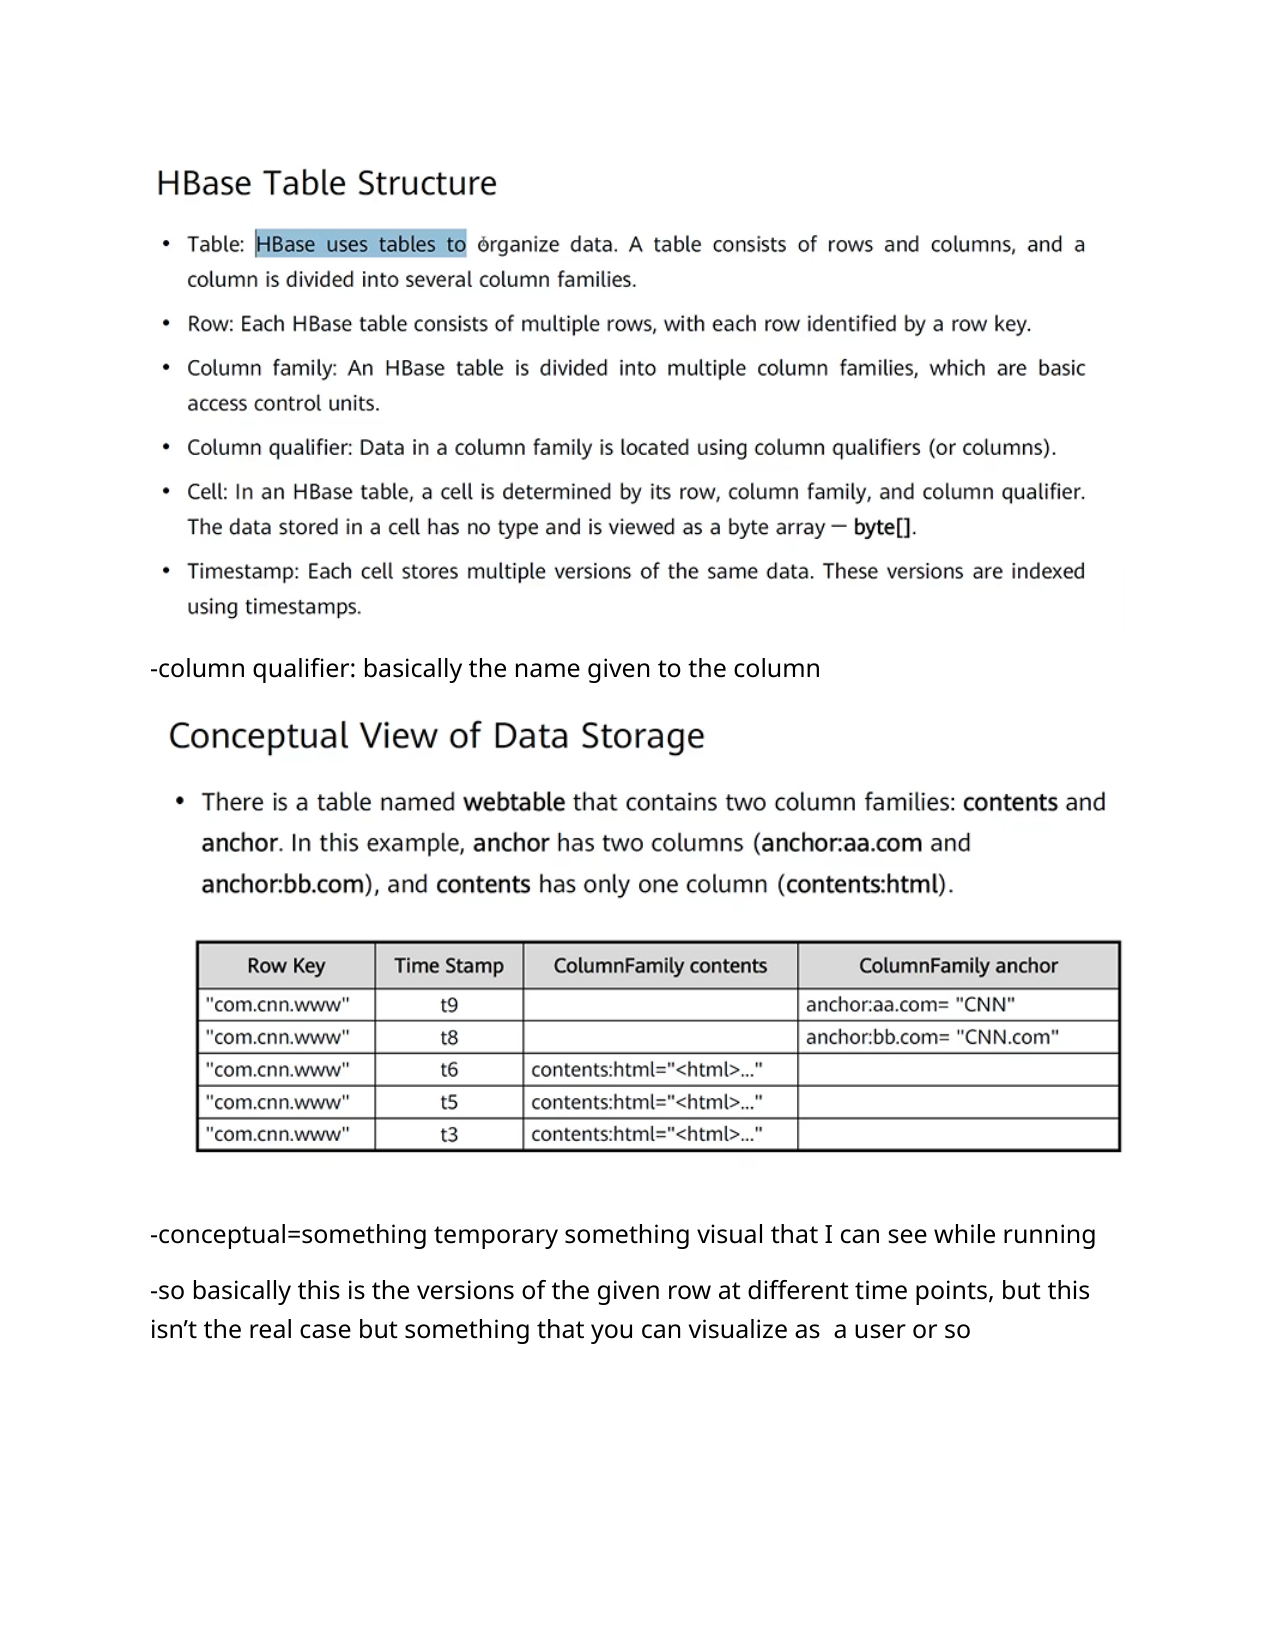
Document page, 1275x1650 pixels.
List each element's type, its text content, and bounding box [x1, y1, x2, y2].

text -so basically this is the versions of the given row at different time points, but this isn’t the real case but something that you can visualize as a user or so [150, 1272, 1125, 1346]
text -column qualifier: basically the name given to the column [150, 650, 1125, 684]
text -conceptual=something temporary something visual that I can see while running [150, 1217, 1125, 1251]
picture [150, 150, 1125, 629]
picture [150, 706, 1125, 1195]
